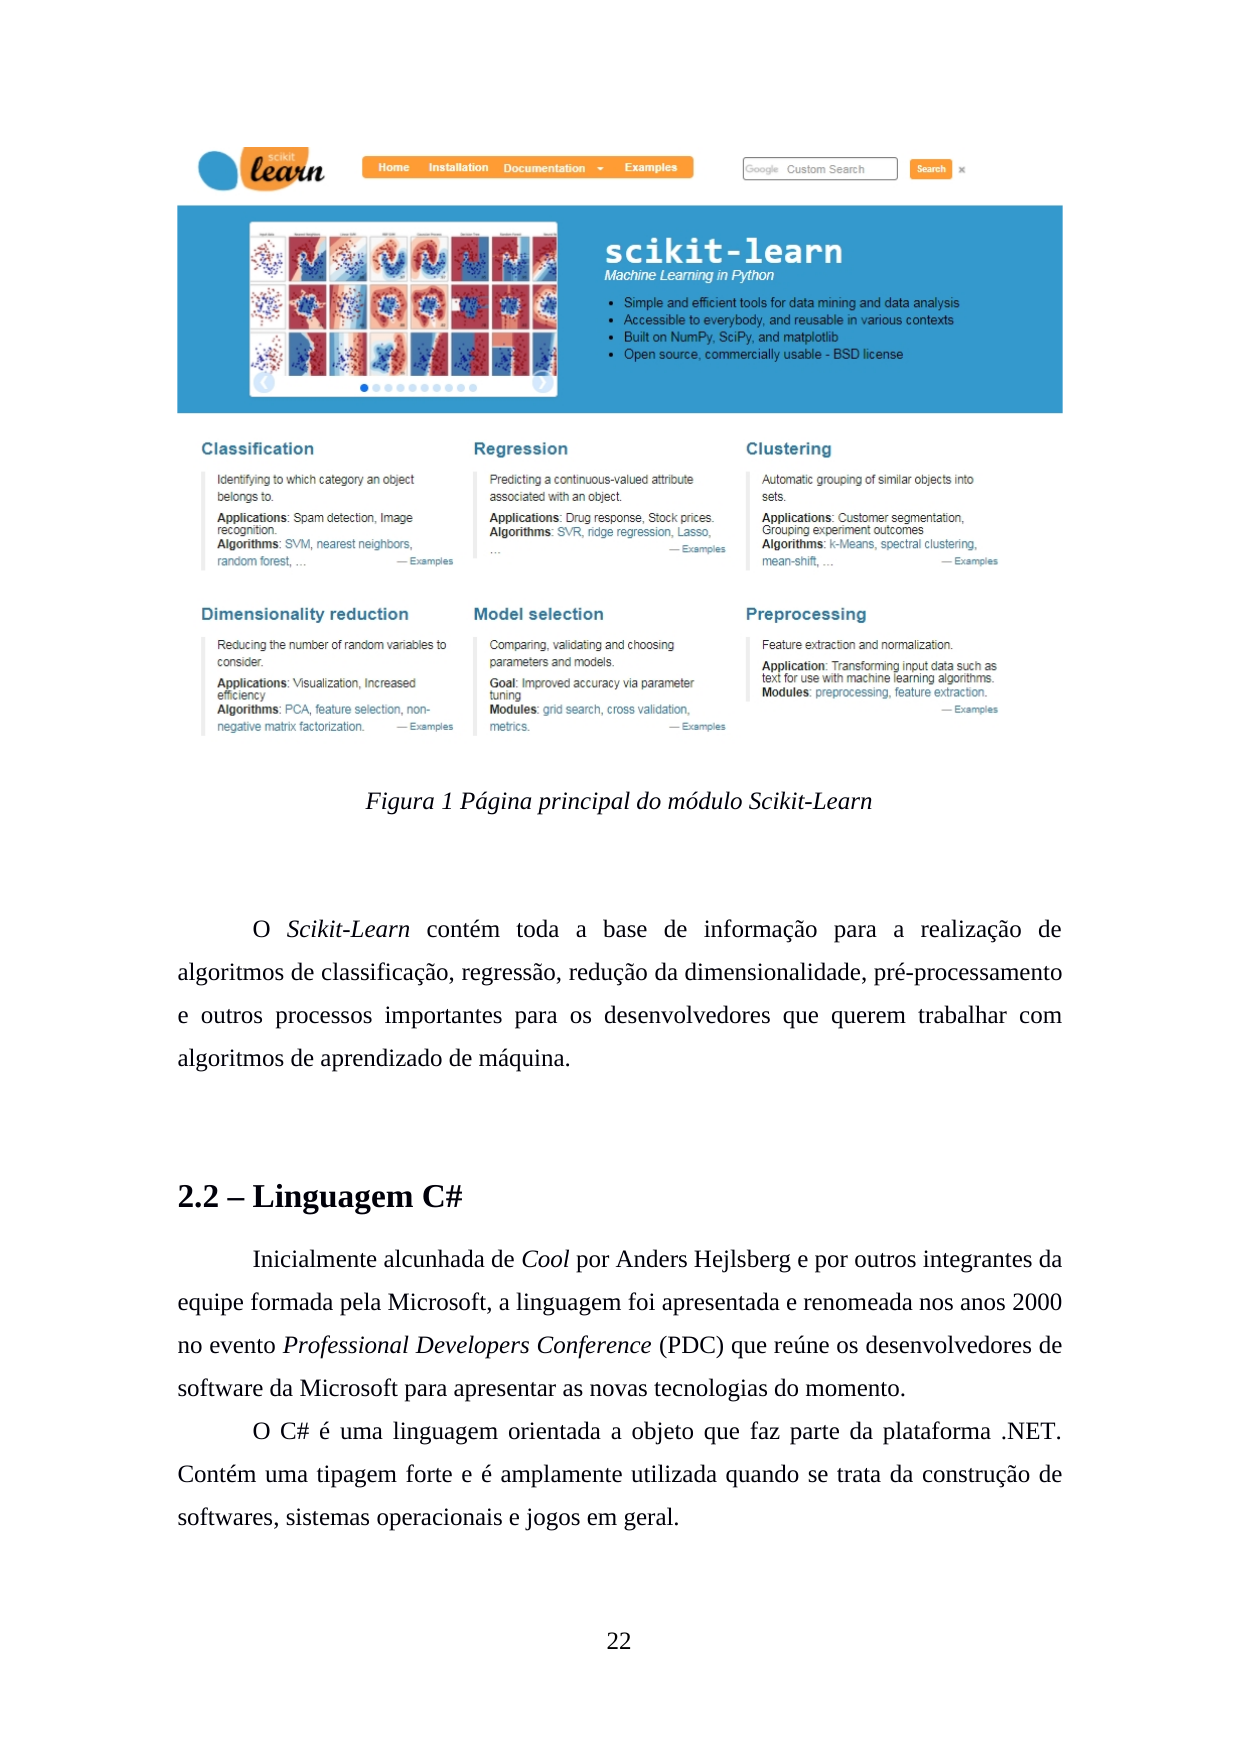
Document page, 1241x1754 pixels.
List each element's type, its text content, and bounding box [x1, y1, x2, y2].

text Figura 1 Página principal do módulo Scikit-Learn [177, 786, 1063, 815]
text O Scikit-Learn contém toda a base de informação para a realização de algoritmos de classificação, regressão, redução da dimensionalidade, pré-processamento e outros processos importantes para os desenvolvedores que querem trabalhar com algoritmos de aprendizado de máquina. [177, 914, 1063, 1072]
text Inicialmente alcunhada de Cool por Anders Hejlsberg e por outros integrantes da equipe formada pela Microsoft, a linguagem foi apresentada e renomeada nos anos 2000 no evento Professional Developers Conference (PDC) que reúne os desenvolvedores de software da Microsoft para apresentar as novas tecnologias do momento. [177, 1244, 1063, 1402]
picture [177, 147, 1063, 760]
text 2.2 – Linguagem C# [177, 1177, 1063, 1215]
text O C# é uma linguagem orientada a objeto que faz parte da plataforma .NET. Contém uma tipagem forte e é amplamente utilizada quando se trata da construção de softwares, sistemas operacionais e jogos em geral. [177, 1416, 1063, 1531]
